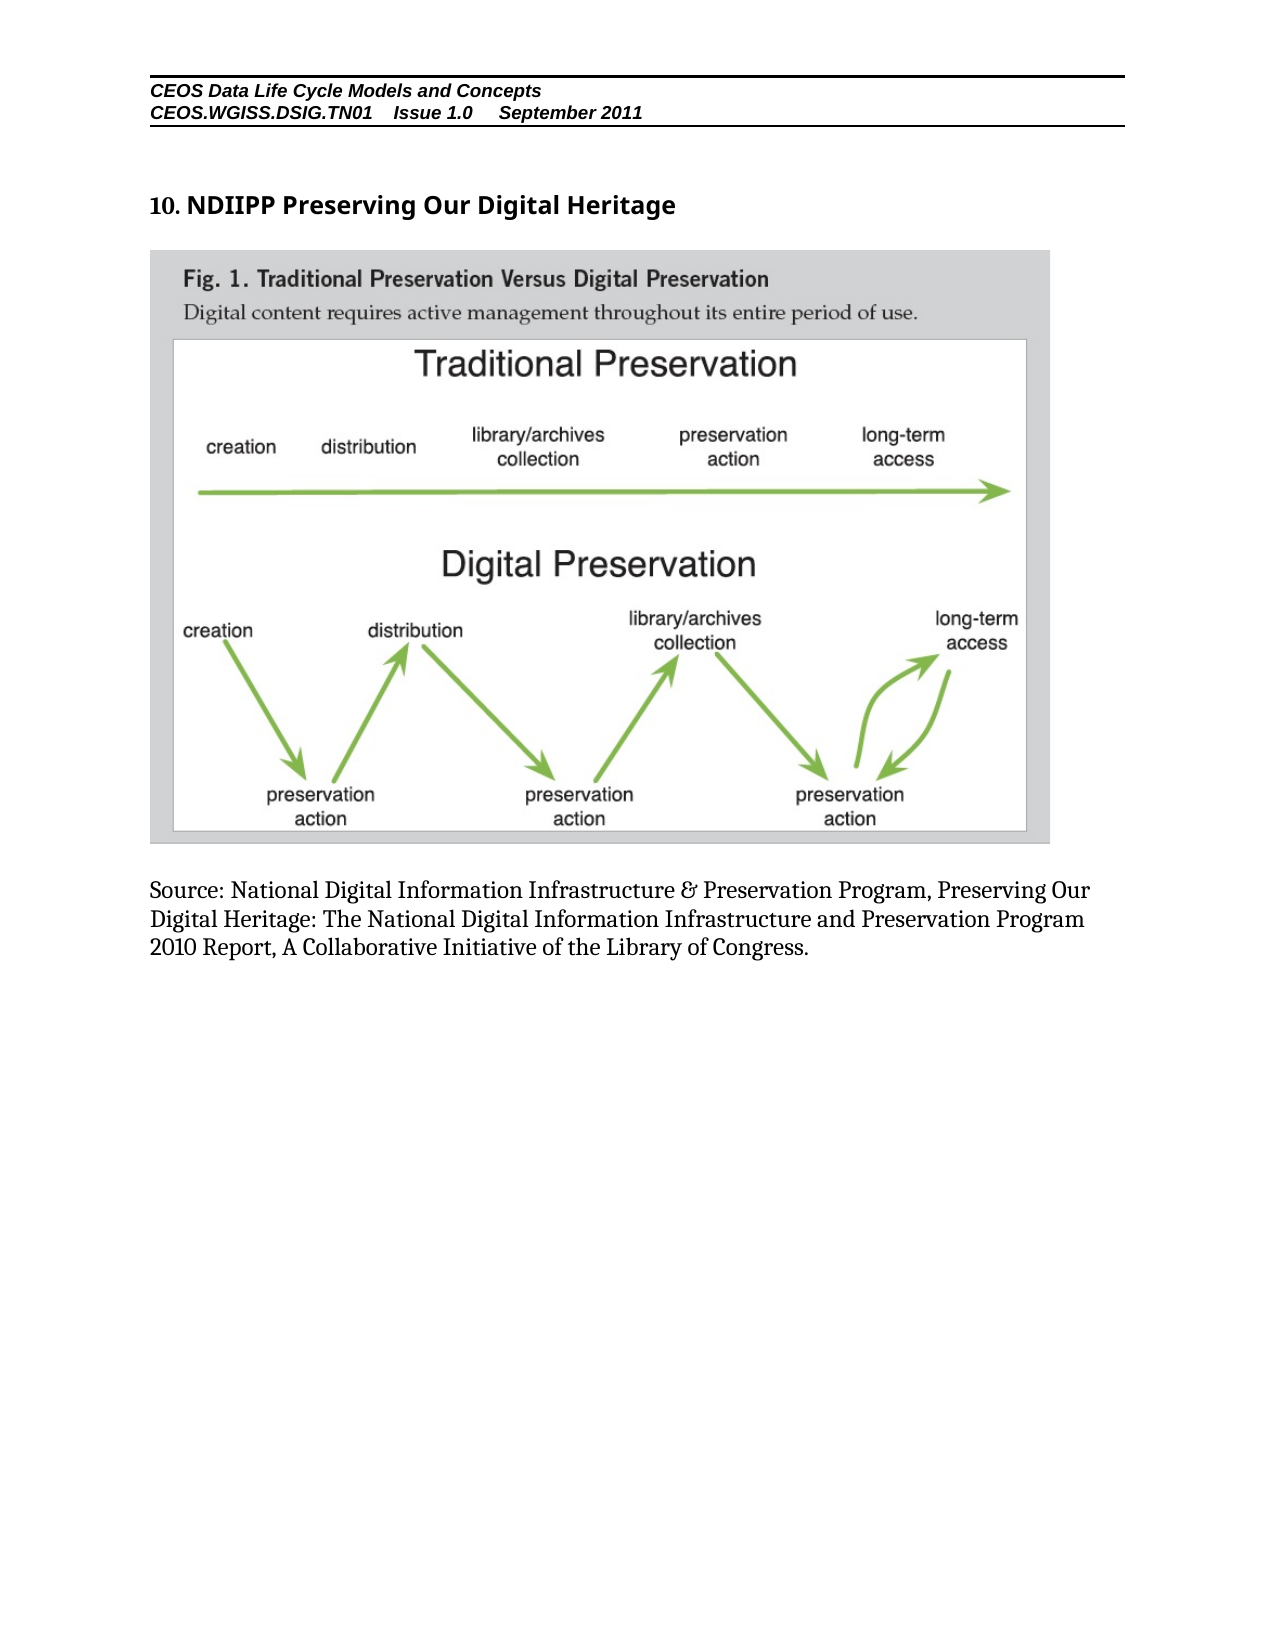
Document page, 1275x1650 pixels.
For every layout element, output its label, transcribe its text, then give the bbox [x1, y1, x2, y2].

picture [150, 250, 1050, 847]
text Source: National Digital Information Infrastructure & Preservation Program, Preserving Our Digital Heritage: The National Digital Information Infrastructure and Preservation Program 2010 Report, A Collaborative Initiative of the Library of Congress. [150, 876, 1125, 962]
text 10. NDIIPP Preserving Our Digital Heritage [150, 187, 1125, 222]
